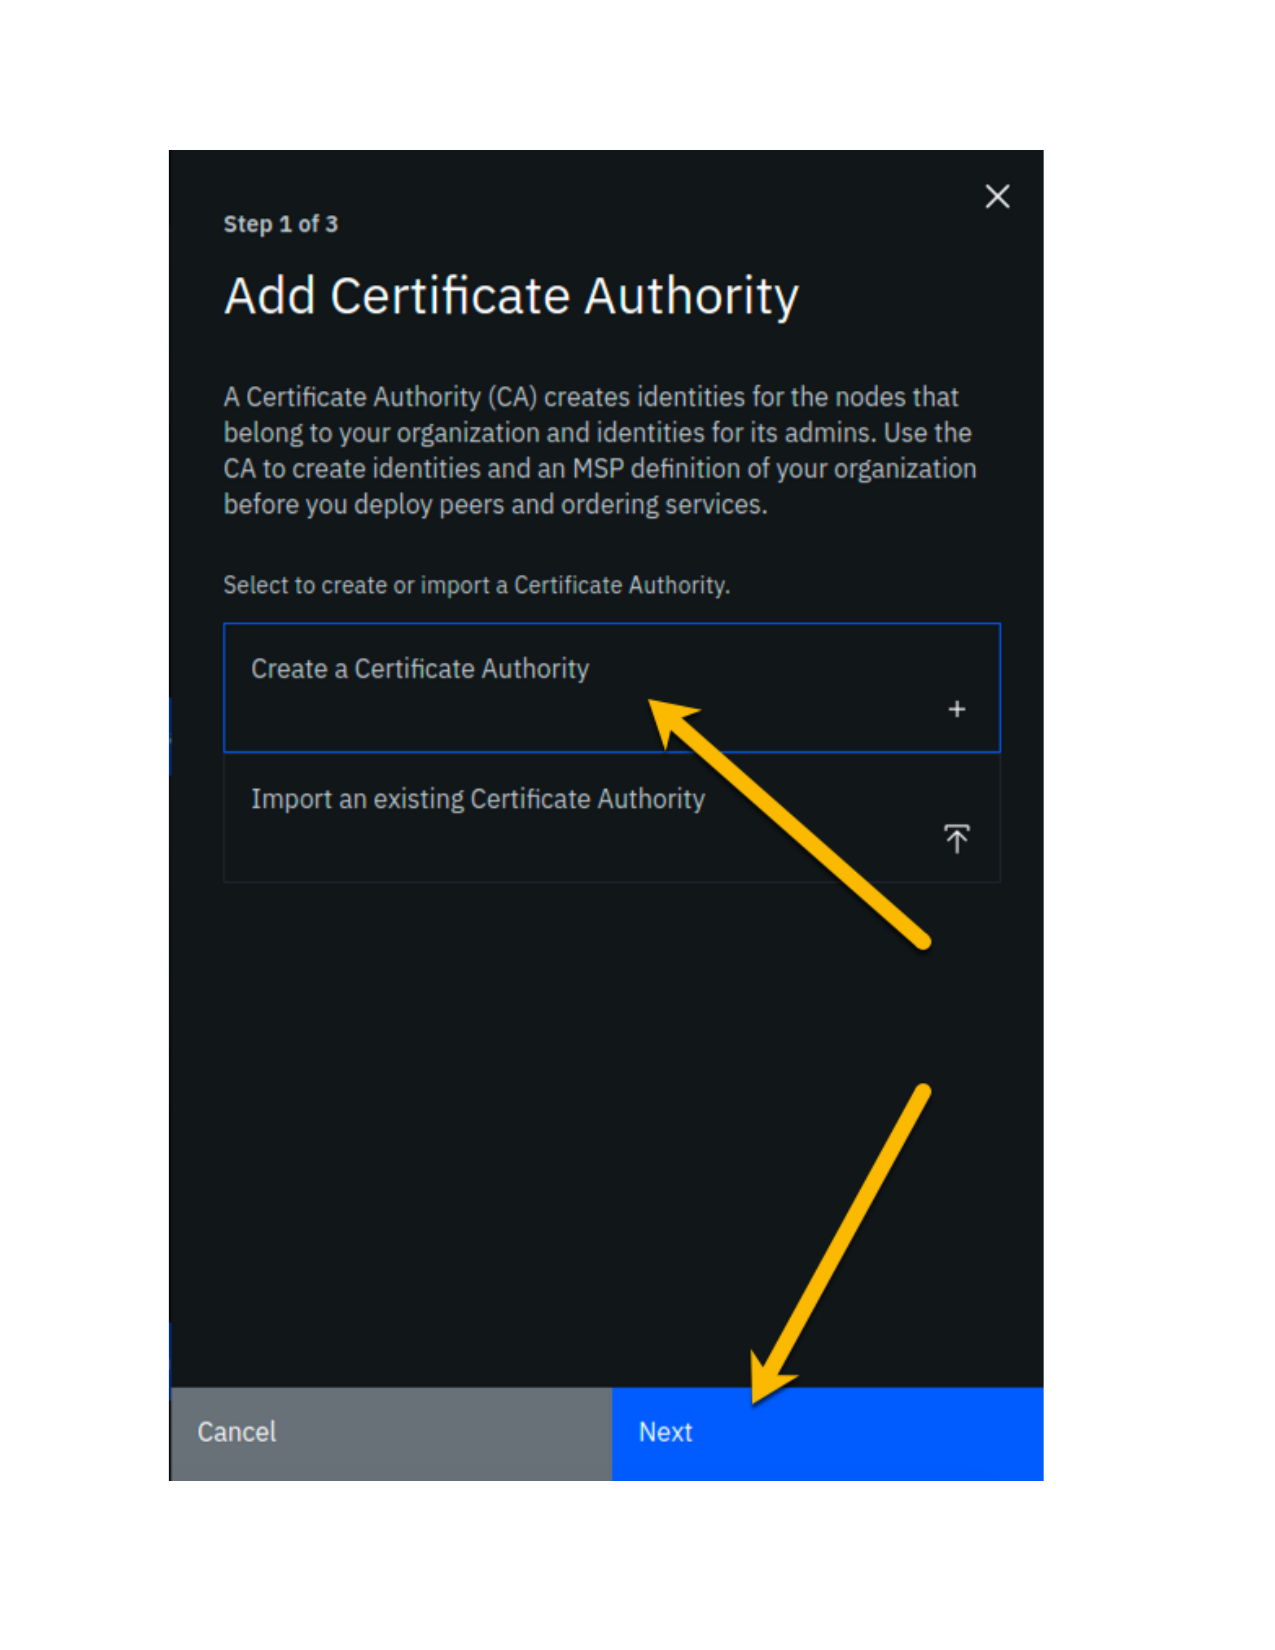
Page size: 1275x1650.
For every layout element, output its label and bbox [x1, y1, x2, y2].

picture [168, 150, 1044, 1481]
